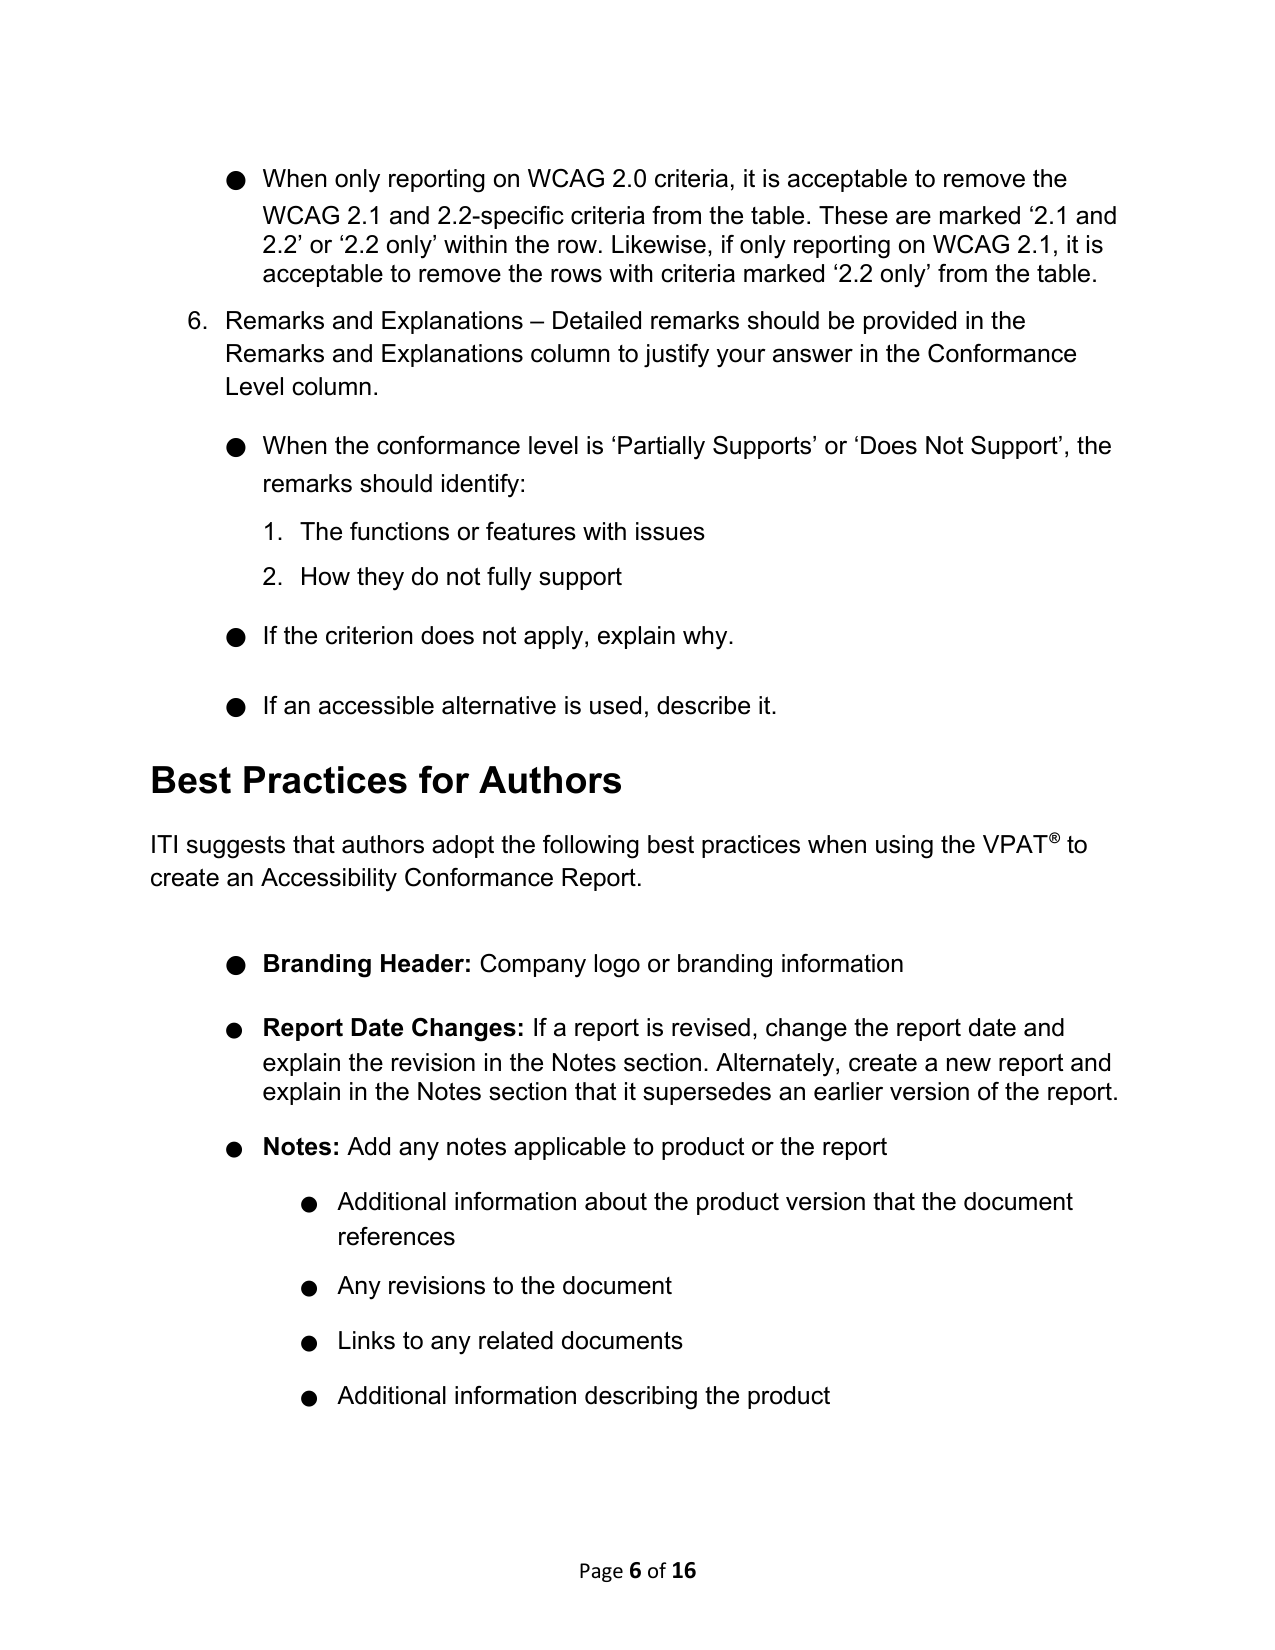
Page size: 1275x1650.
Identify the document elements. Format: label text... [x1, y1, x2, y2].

list Additional information describing the product [300, 1374, 1125, 1416]
text ITI suggests that authors adopt the following best practices when using the VPAT® to create an Accessibility Conformance Report. [150, 830, 1125, 892]
subtitle Best Practices for Authors [150, 758, 1125, 801]
list Links to any related documents [300, 1318, 1125, 1361]
list Report Date Changes: If a report is revised, change the report date and explain the revision in the Notes section. Alternately, create a new report and explain in the Notes section that it supersedes an earlier version of the report. [225, 1005, 1125, 1105]
list If an accessible alternative is used, describe it. [225, 678, 1125, 729]
list Notes: Add any notes applicable to product or the report [225, 1124, 1125, 1167]
list When only reporting on WCAG 2.0 criteria, it is acceptable to remove the WCAG 2.1 and 2.2-specific criteria from the table. These are marked ‘2.1 and 2.2’ or ‘2.2 only’ within the row. Likewise, if only reporting on WCAG 2.1, it is acceptable to remove the rows with criteria marked ‘2.2 only’ from the table. [225, 150, 1125, 287]
list Any revisions to the document [300, 1263, 1125, 1306]
list The functions or features with issues [262, 517, 1125, 545]
list Branding Header: Company logo or branding information [225, 935, 1125, 986]
list When the conformance level is ‘Partially Supports’ or ‘Does Not Support’, the remarks should identify: [225, 418, 1125, 498]
list If the criterion does not apply, explain why. [225, 608, 1125, 659]
list Additional information about the product version that the document references [300, 1179, 1125, 1251]
list Remarks and Explanations – Detailed remarks should be provided in the Remarks and Explanations column to justify your answer in the Conformance Level column. [187, 306, 1125, 401]
list How they do not fully support [262, 562, 1125, 591]
